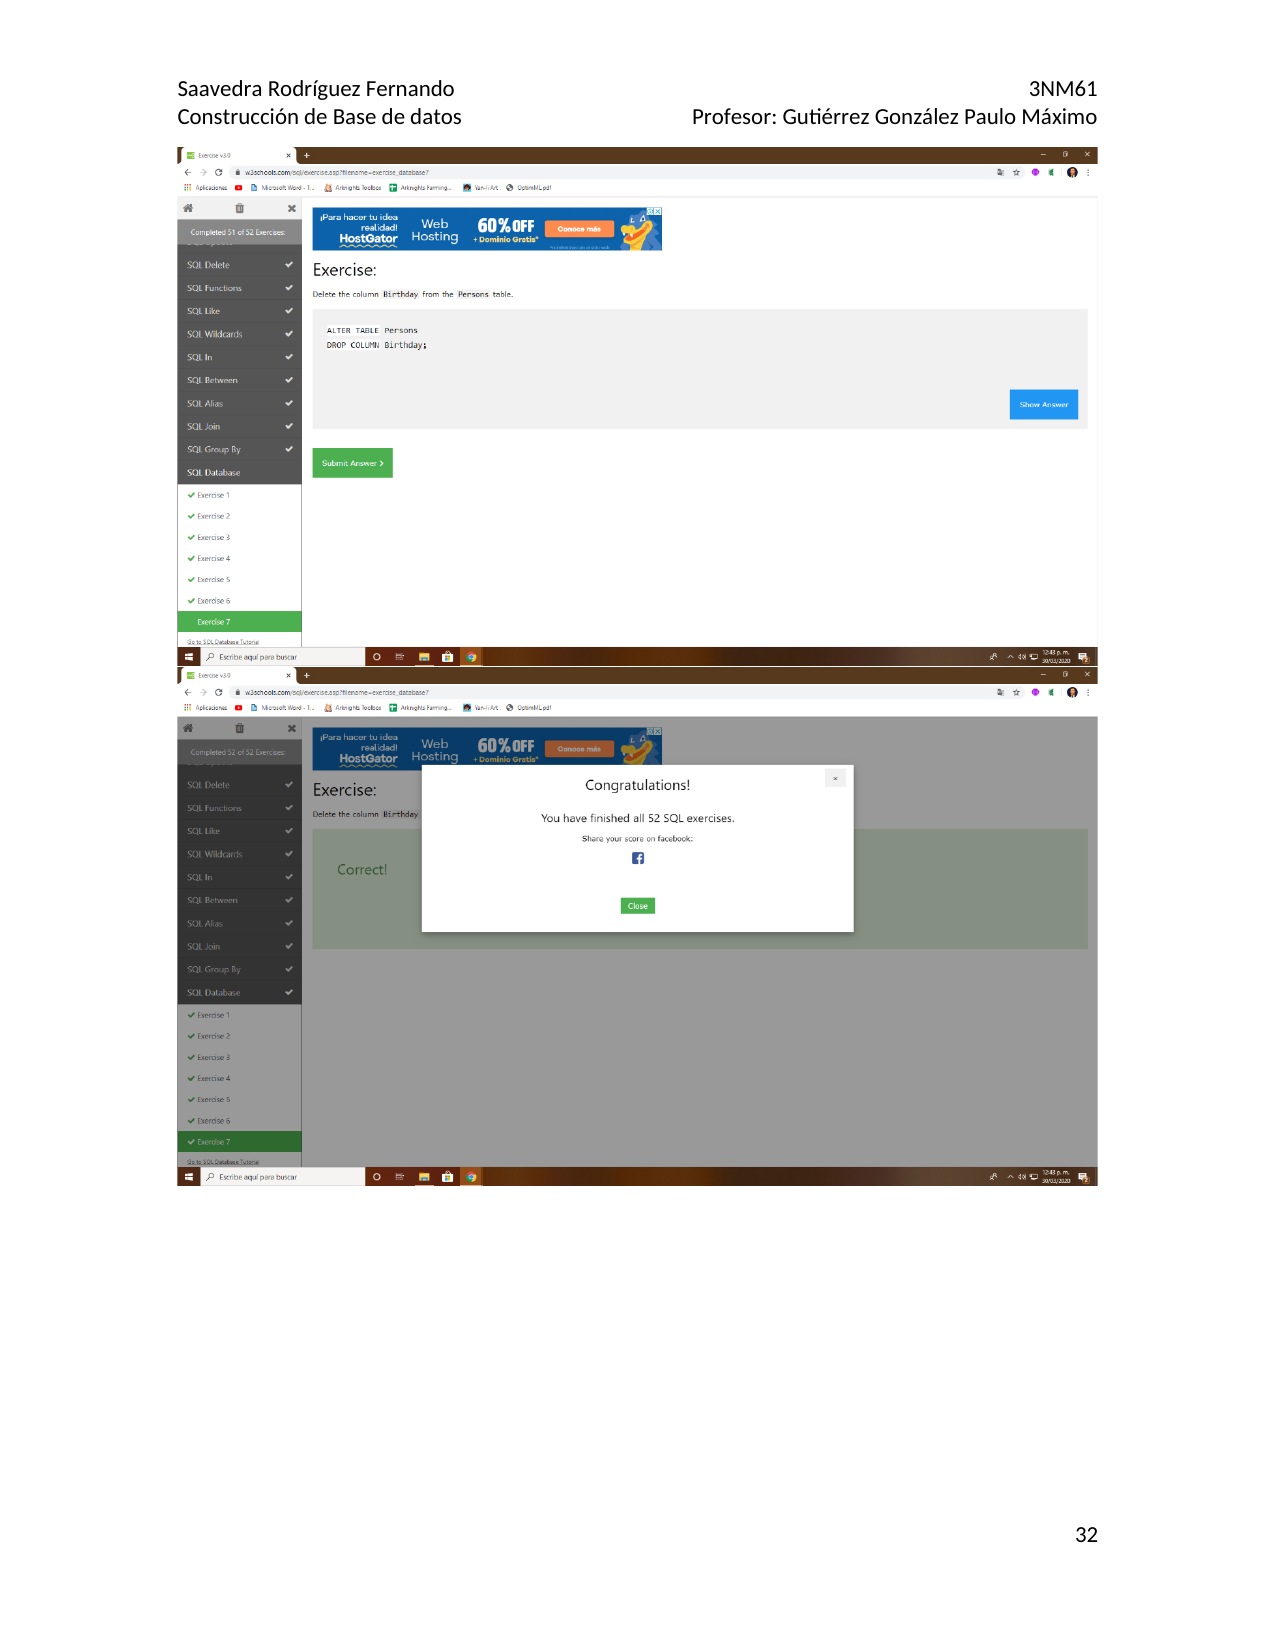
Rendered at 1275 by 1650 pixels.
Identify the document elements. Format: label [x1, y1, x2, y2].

picture [177, 147, 1098, 666]
picture [177, 667, 1098, 1186]
